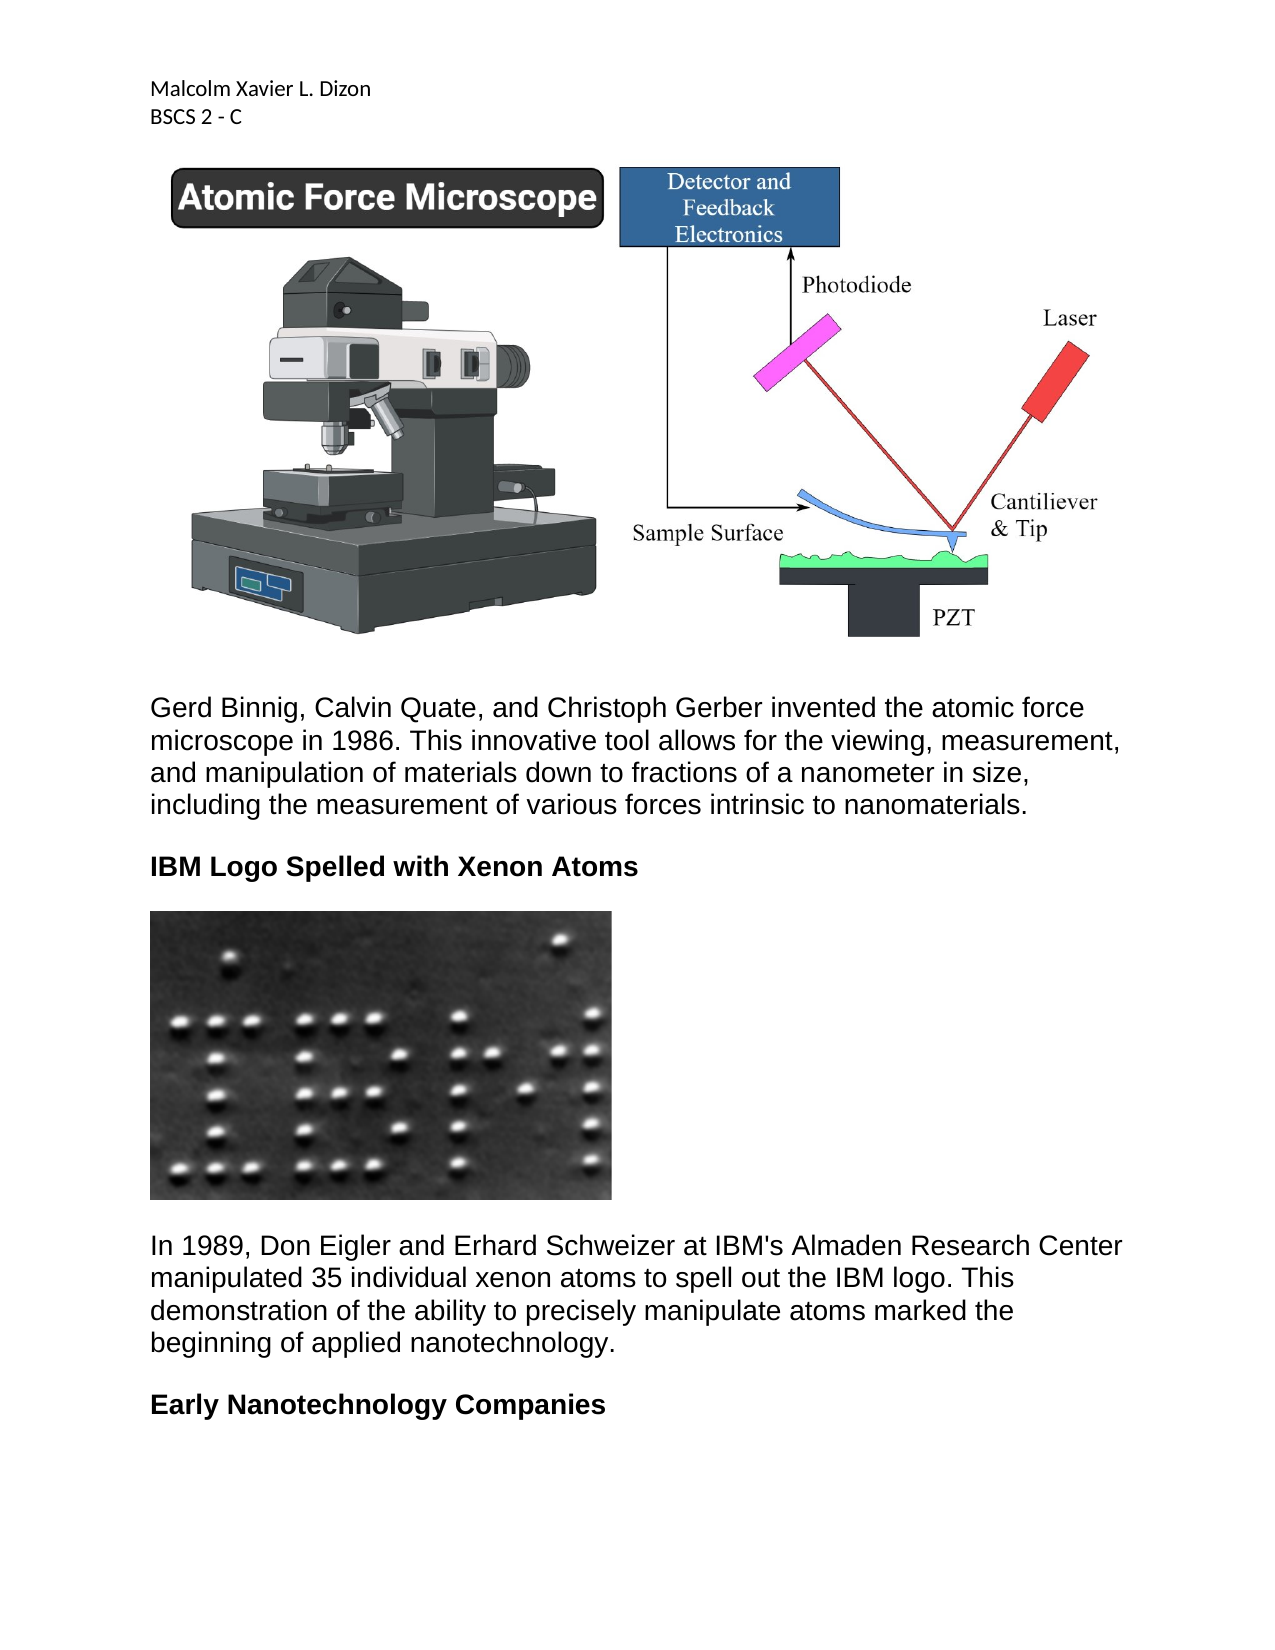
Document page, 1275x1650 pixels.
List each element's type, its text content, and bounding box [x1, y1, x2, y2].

picture [150, 911, 612, 1200]
text Early Nanotechnology Companies [150, 1388, 1125, 1420]
text IBM Logo Spelled with Xenon Atoms [150, 850, 1125, 882]
picture [150, 150, 1125, 662]
text Gerd Binnig, Calvin Quate, and Christoph Gerber invented the atomic force microscope in 1986. This innovative tool allows for the viewing, measurement, and manipulation of materials down to fractions of a nanometer in size, including the measurement of various forces intrinsic to nanomaterials. [150, 691, 1125, 821]
text In 1989, Don Eigler and Erhard Schweizer at IBM's Almaden Research Center manipulated 35 individual xenon atoms to spell out the IBM logo. This demonstration of the ability to precisely manipulate atoms marked the beginning of applied nanotechnology. [150, 1229, 1125, 1358]
